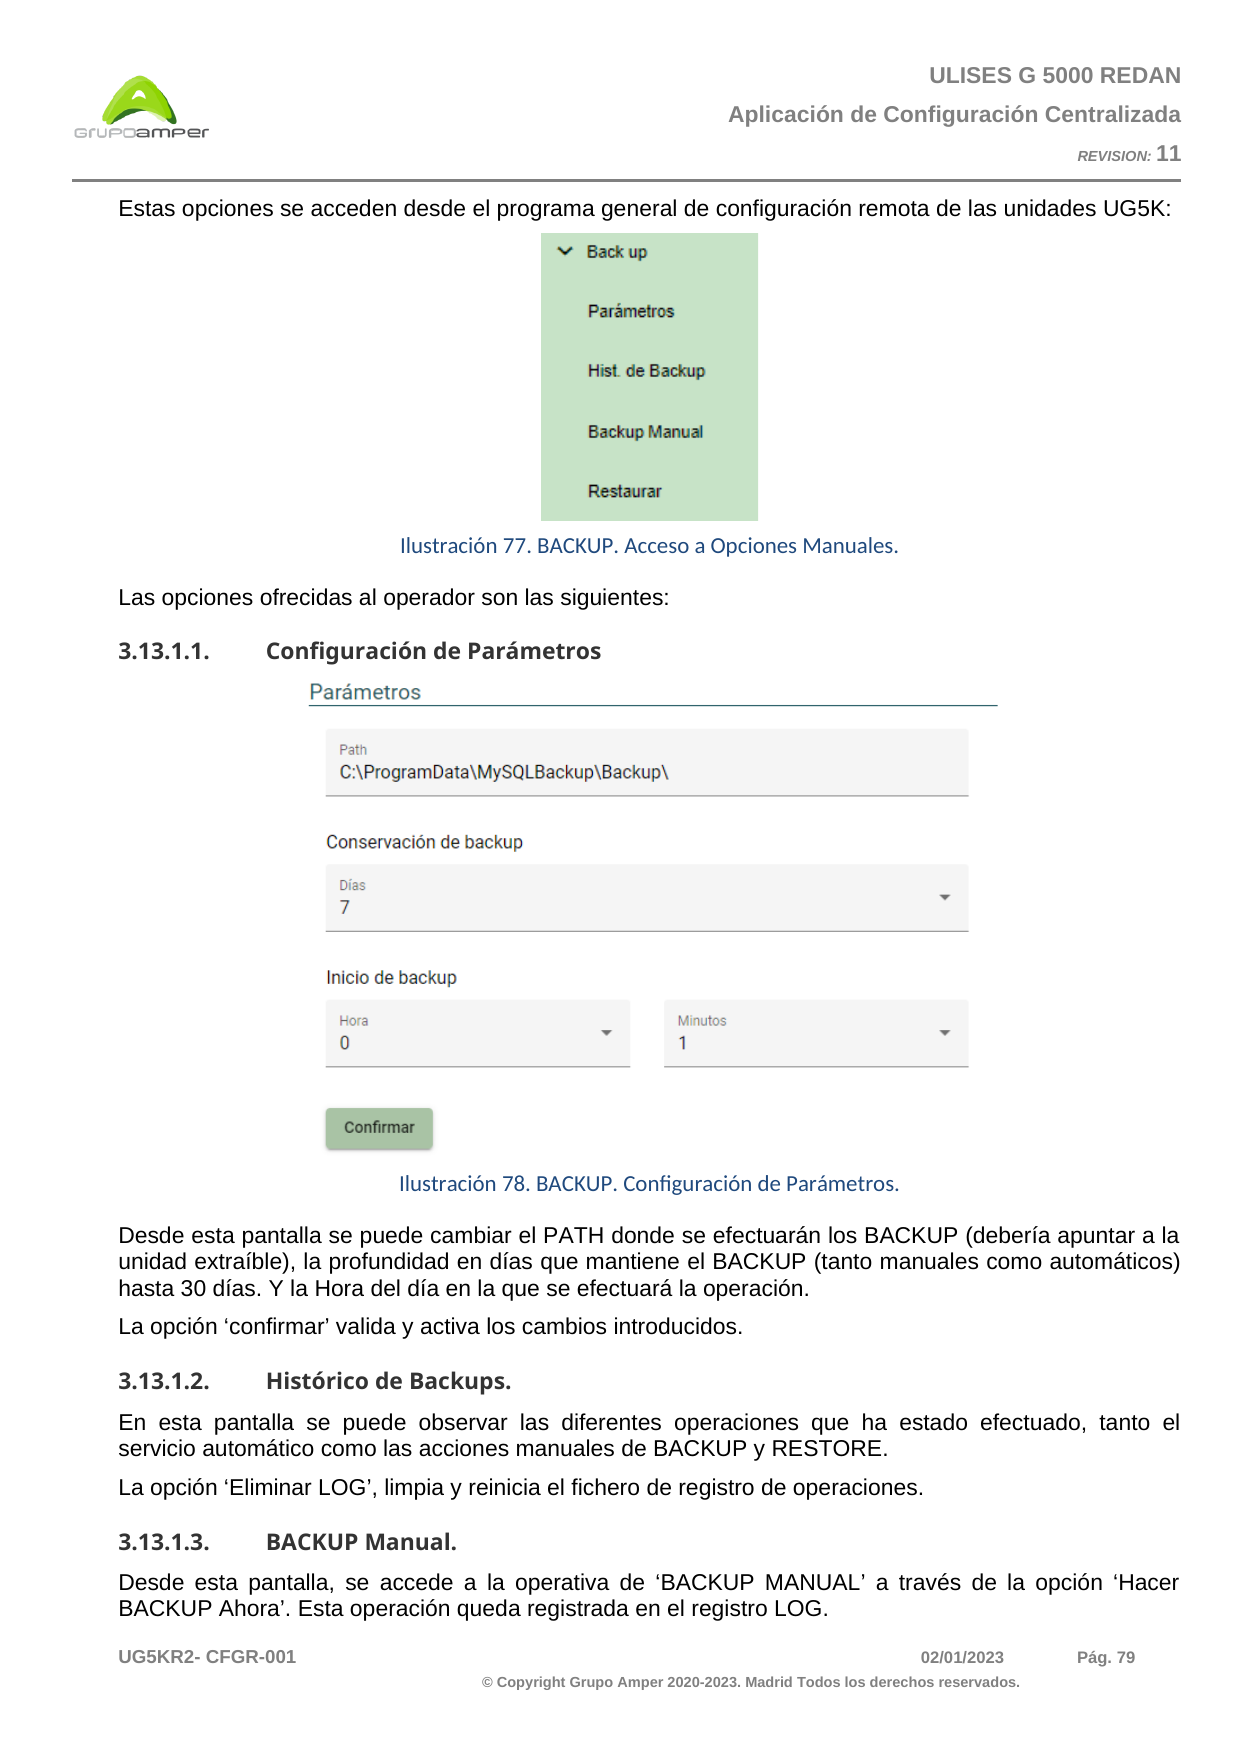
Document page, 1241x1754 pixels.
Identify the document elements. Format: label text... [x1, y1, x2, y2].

subtitle BACKUP Manual. [118, 1525, 1181, 1556]
subtitle Configuración de Parámetros [118, 635, 1181, 666]
picture [541, 233, 759, 521]
text Estas opciones se acceden desde el programa general de configuración remota de las unidades UG5K: [118, 194, 1181, 221]
text La opción ‘confirmar’ valida y activa los cambios introducidos. [118, 1313, 1181, 1340]
text La opción ‘Eliminar LOG’, limpia y reinicia el fichero de registro de operaciones. [118, 1474, 1181, 1500]
picture [71, 64, 211, 151]
text Las opciones ofrecidas al operador son las siguientes: [118, 583, 1181, 610]
text En esta pantalla se puede observar las diferentes operaciones que ha estado efectuado, tanto el servicio automático como las acciones manuales de BACKUP y RESTORE. [118, 1408, 1181, 1461]
subtitle Histórico de Backups. [118, 1365, 1181, 1396]
text Desde esta pantalla, se accede a la operativa de ‘BACKUP MANUAL’ a través de la opción ‘Hacer BACKUP Ahora’. Esta operación queda registrada en el registro LOG. [118, 1569, 1181, 1621]
picture [301, 678, 998, 1160]
text Desde esta pantalla se puede cambiar el PATH donde se efectuarán los BACKUP (debería apuntar a la unidad extraíble), la profundidad en días que mantiene el BACKUP (tanto manuales como automáticos) hasta 30 días. Y la Hora del día en la que se efectuará la operación. [118, 1222, 1181, 1301]
